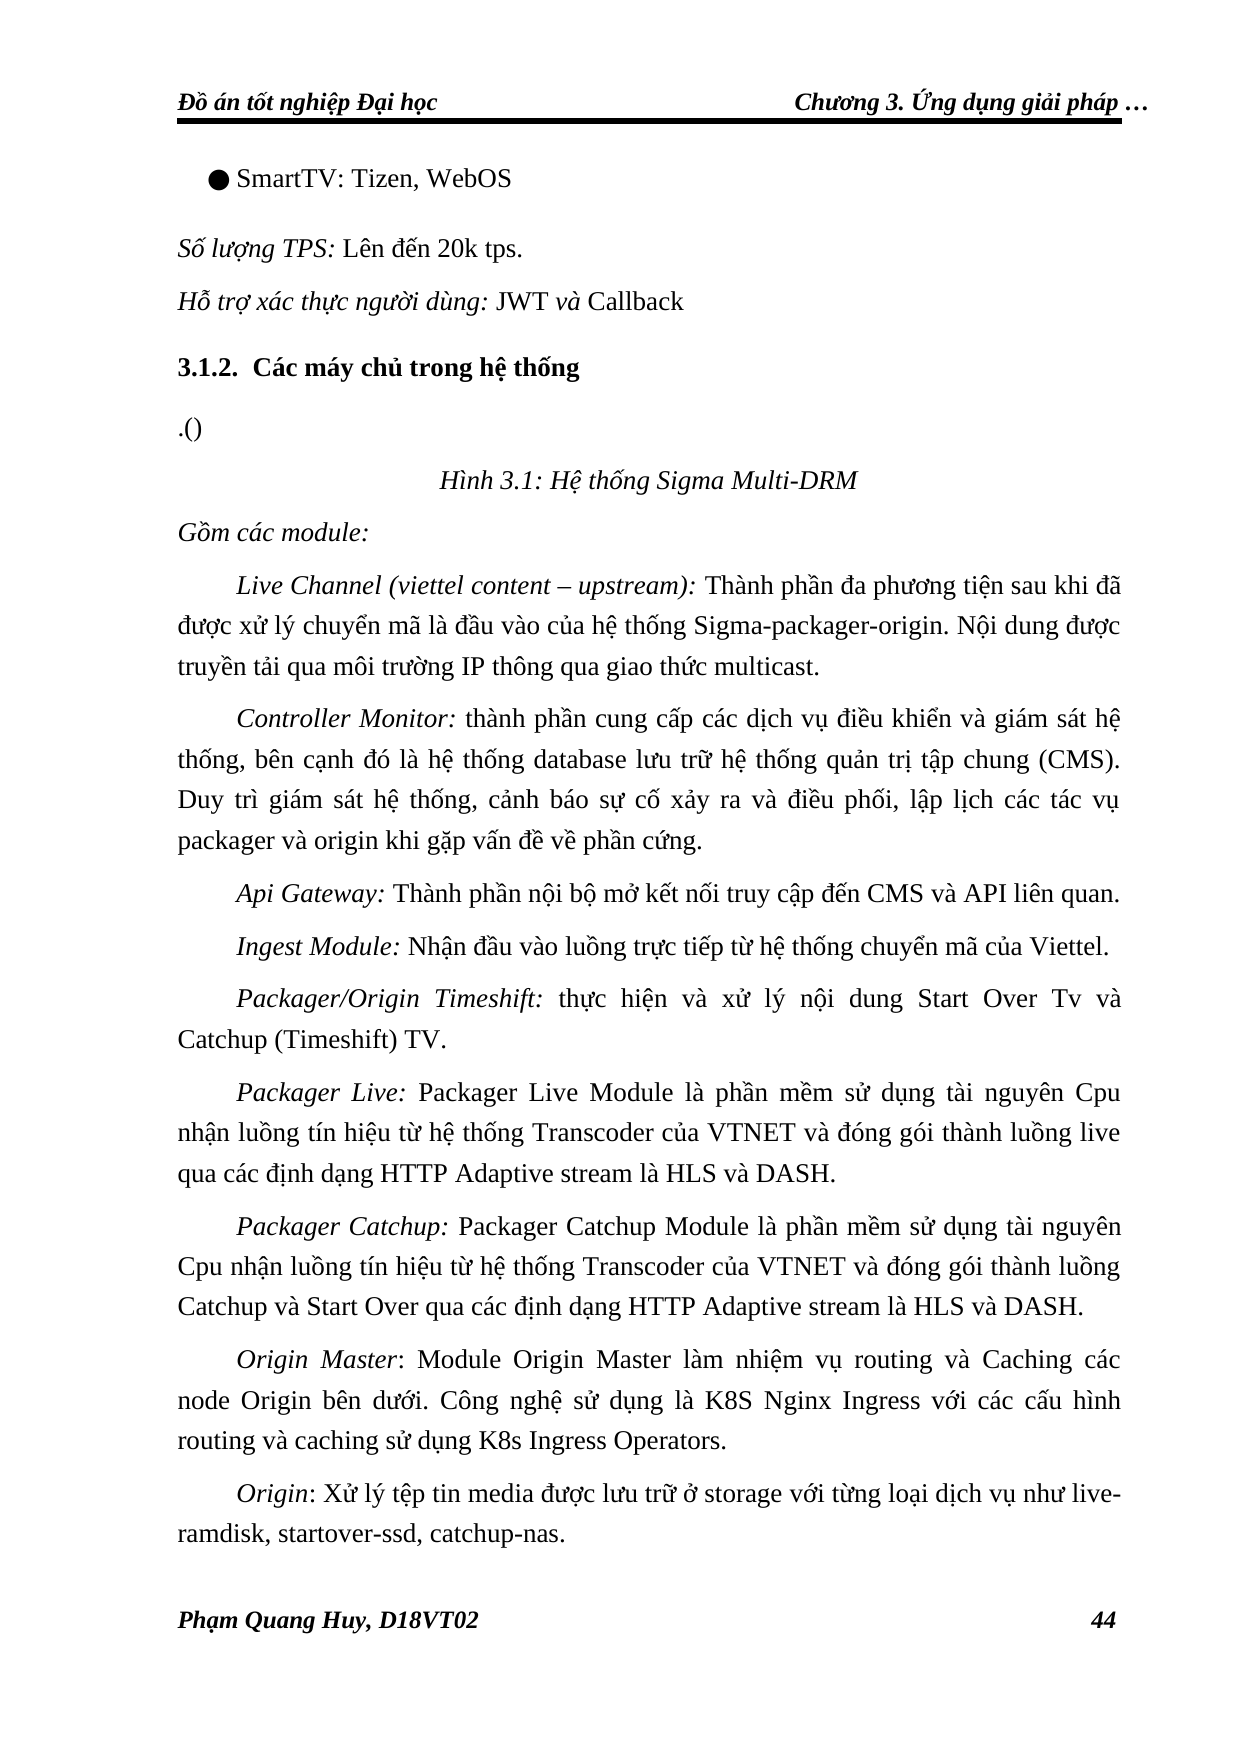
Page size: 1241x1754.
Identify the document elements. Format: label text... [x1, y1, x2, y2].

text Hỗ trợ xác thực người dùng: JWT và Callback [177, 285, 1122, 316]
text Số lượng TPS: Lên đến 20k tps. [177, 232, 1122, 263]
text Ingest Module: Nhận đầu vào luồng trực tiếp từ hệ thống chuyển mã của Viettel. [177, 929, 1122, 961]
text Live Channel (viettel content – upstream): Thành phần đa phương tiện sau khi đã được xử lý chuyển mã là đầu vào của hệ thống Sigma-packager-origin. Nội dung được truyền tải qua môi trường IP thông qua giao thức multicast. [177, 569, 1122, 681]
text Api Gateway: Thành phần nội bộ mở kết nối truy cập đến CMS và API liên quan. [177, 877, 1122, 908]
text Origin Master: Module Origin Master làm nhiệm vụ routing và Caching các node Origin bên dưới. Công nghệ sử dụng là K8S Nginx Ingress với các cấu hình routing và caching sử dụng K8s Ingress Operators. [177, 1343, 1122, 1455]
text Gồm các module: [177, 516, 1122, 547]
text .() [177, 411, 1122, 442]
list SmartTV: Tizen, WebOS [207, 148, 1122, 203]
subtitle Các máy chủ trong hệ thống [177, 351, 1122, 382]
text Packager/Origin Timeshift: thực hiện và xử lý nội dung Start Over Tv và Catchup (Timeshift) TV. [177, 982, 1122, 1054]
text Hình 3.1: Hệ thống Sigma Multi-DRM [177, 464, 1122, 495]
text Controller Monitor: thành phần cung cấp các dịch vụ điều khiển và giám sát hệ thống, bên cạnh đó là hệ thống database lưu trữ hệ thống quản trị tập chung (CMS). Duy trì giám sát hệ thống, cảnh báo sự cố xảy ra và điều phối, lập lịch các tác vụ packager và origin khi gặp vấn đề về phần cứng. [177, 702, 1122, 855]
text Packager Catchup: Packager Catchup Module là phần mềm sử dụng tài nguyên Cpu nhận luồng tín hiệu từ hệ thống Transcoder của VTNET và đóng gói thành luồng Catchup và Start Over qua các định dạng HTTP Adaptive stream là HLS và DASH. [177, 1209, 1122, 1322]
text Packager Live: Packager Live Module là phần mềm sử dụng tài nguyên Cpu nhận luồng tín hiệu từ hệ thống Transcoder của VTNET và đóng gói thành luồng live qua các định dạng HTTP Adaptive stream là HLS và DASH. [177, 1076, 1122, 1188]
text Origin: Xử lý tệp tin media được lưu trữ ở storage với từng loại dịch vụ như live-ramdisk, startover-ssd, catchup-nas. [177, 1477, 1122, 1549]
